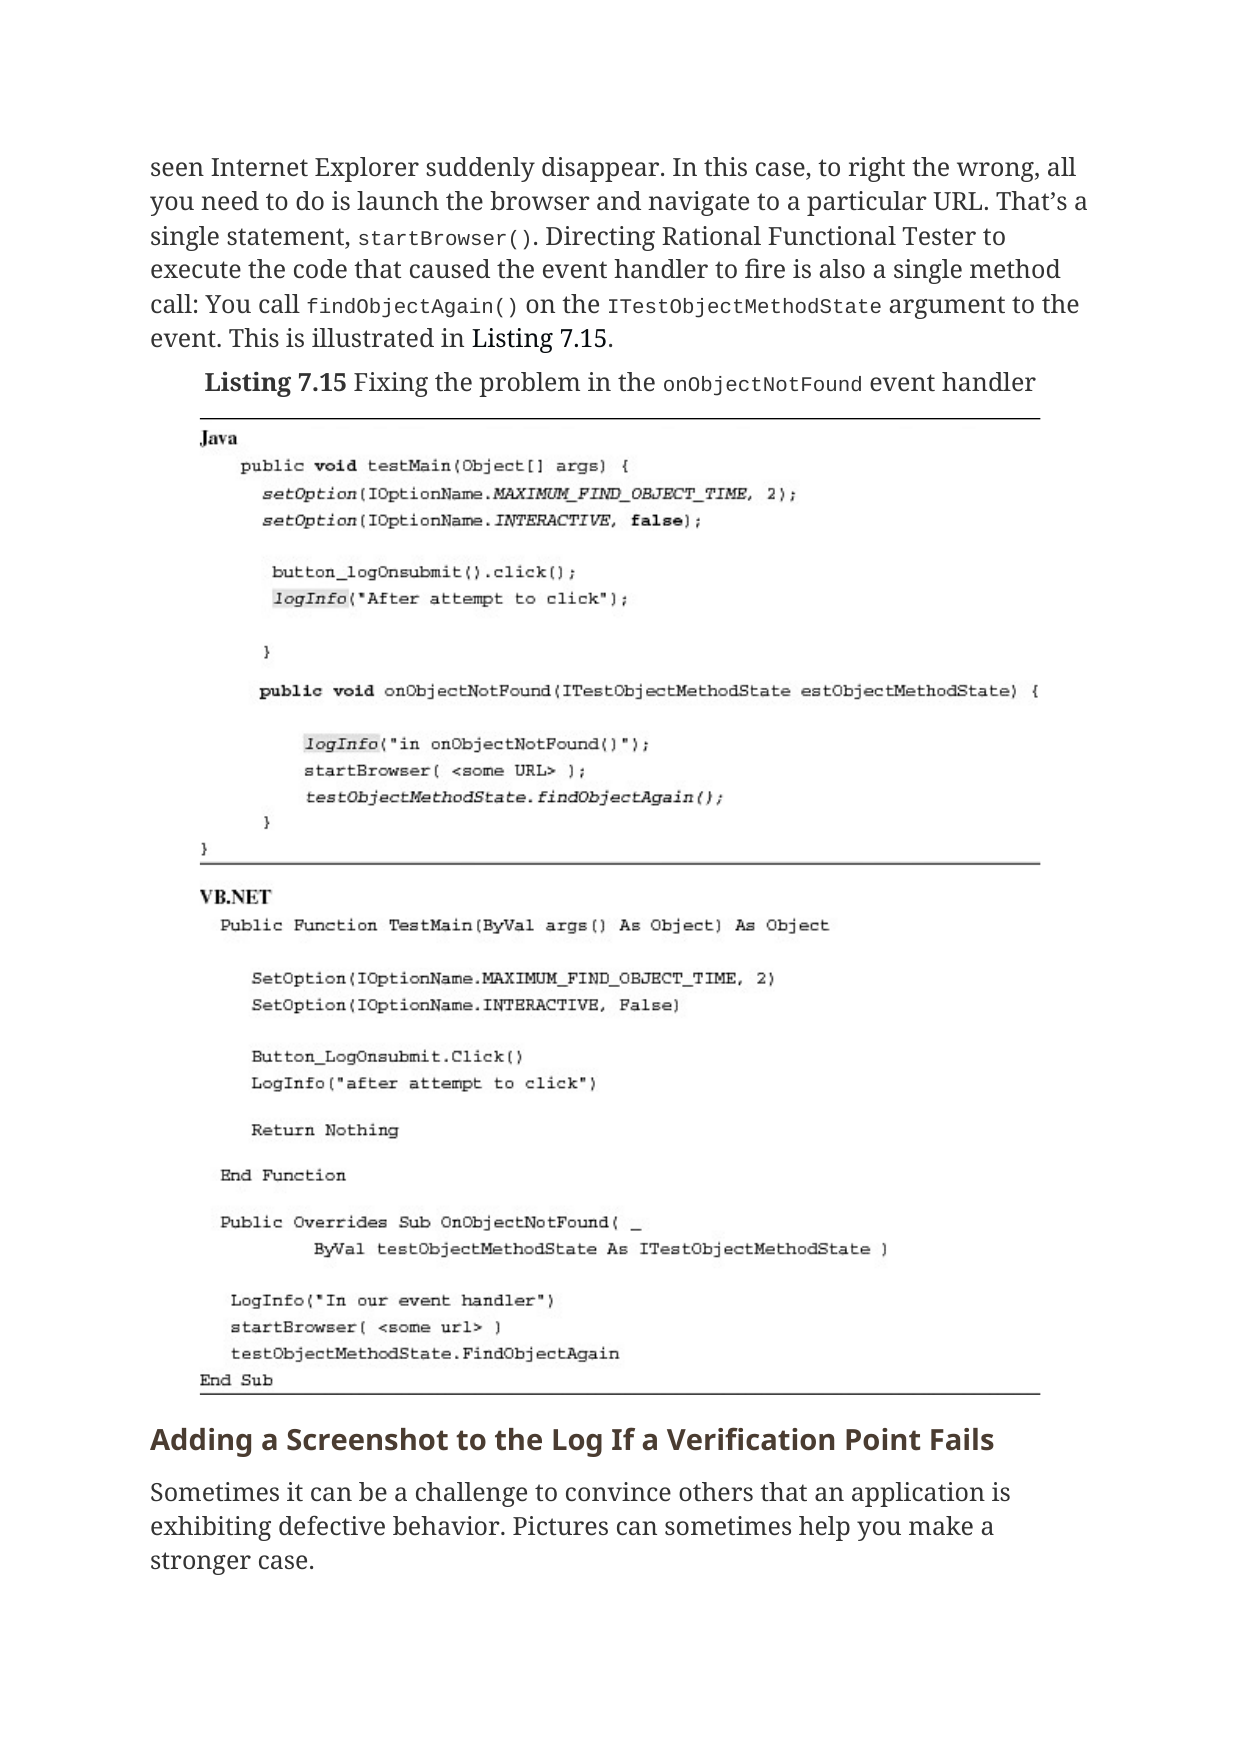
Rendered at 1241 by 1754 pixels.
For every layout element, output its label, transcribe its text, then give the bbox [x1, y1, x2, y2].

text Listing 7.15 Fixing the problem in the onObjectNotFound event handler [150, 364, 1090, 398]
picture [199, 418, 1041, 1395]
text Sometimes it can be a challenge to convince others that an application is exhibiting defective behavior. Pictures can sometimes help you make a stronger case. [150, 1474, 1090, 1576]
text Adding a Screenshot to the Log If a Verification Point Fails [150, 1419, 1090, 1459]
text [150, 150, 1090, 354]
